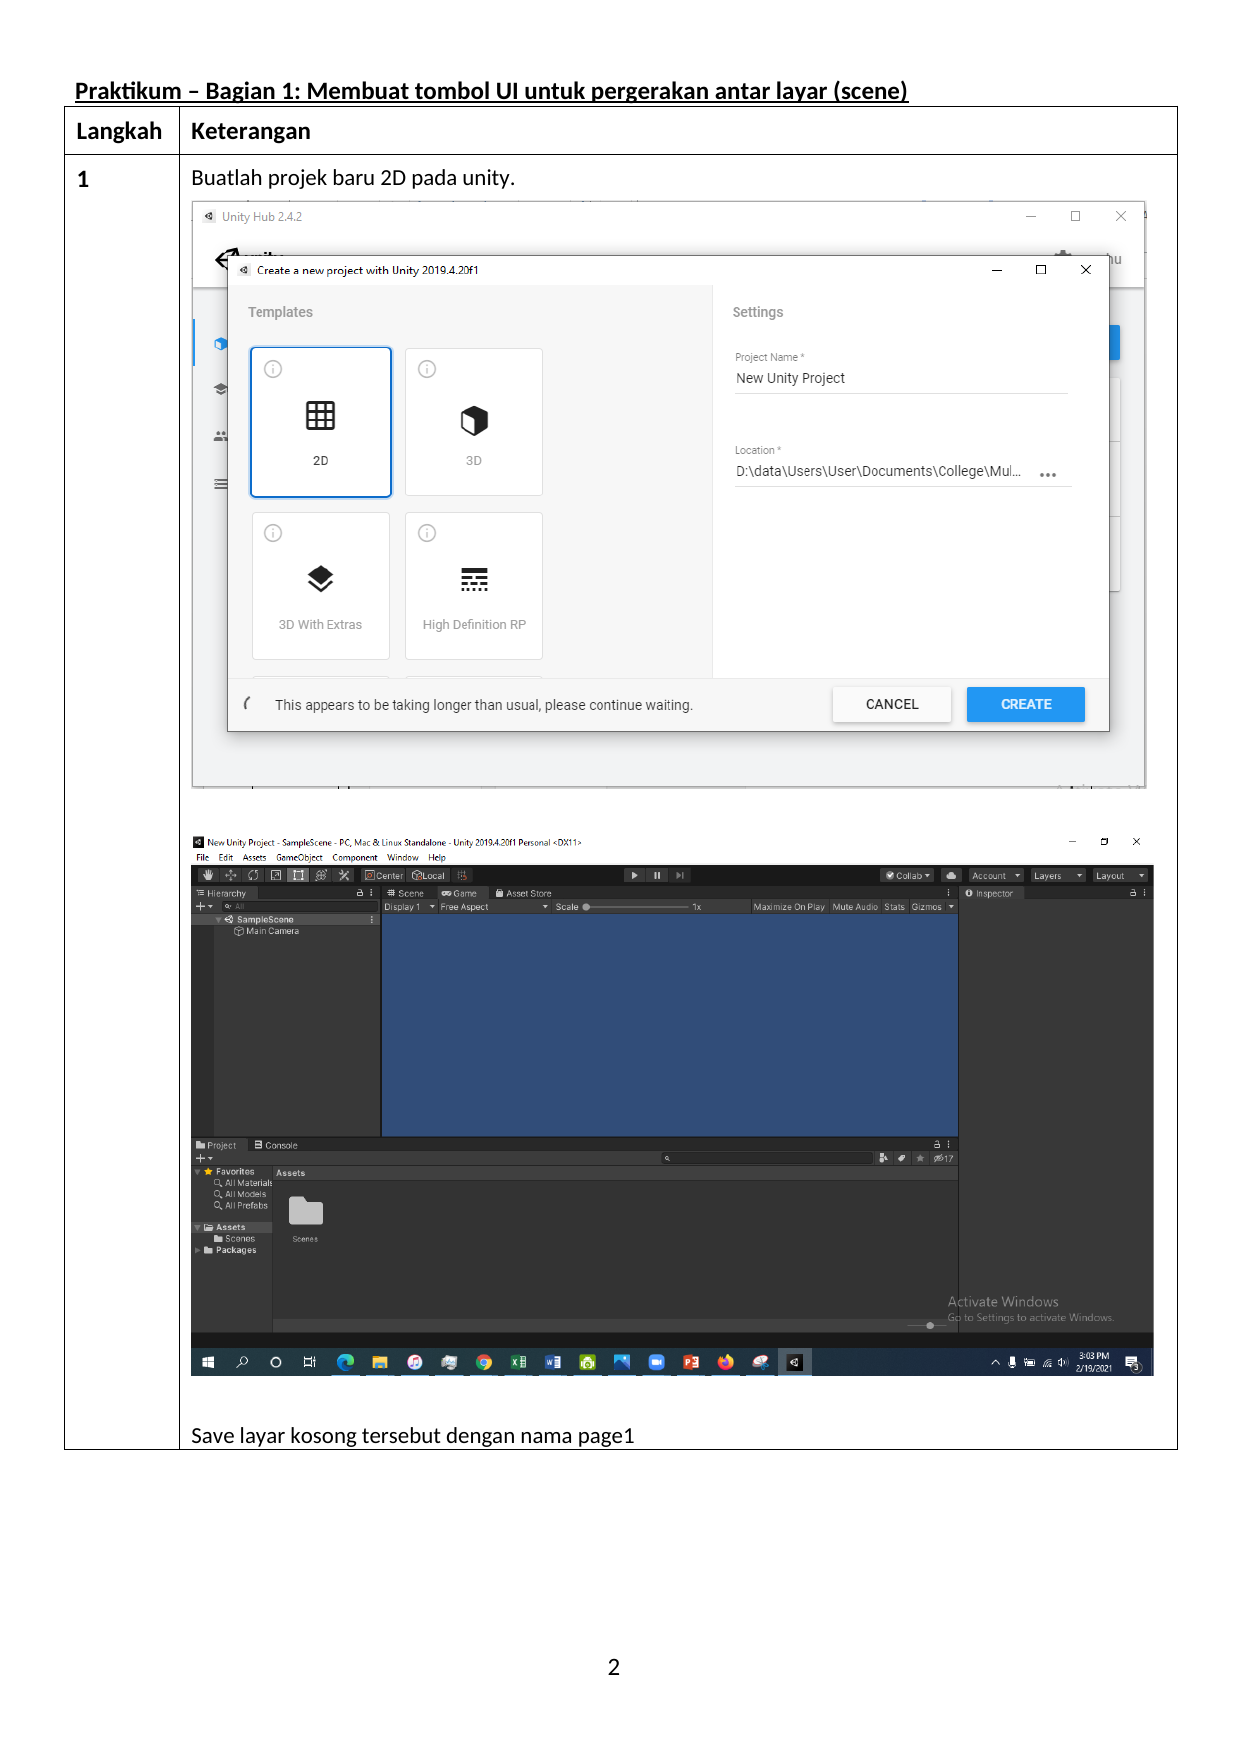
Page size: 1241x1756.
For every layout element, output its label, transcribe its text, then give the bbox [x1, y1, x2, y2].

table_cell 1 [65, 155, 179, 1449]
picture [191, 200, 1147, 789]
table_header Keterangan [180, 107, 1177, 154]
picture [191, 834, 1154, 1376]
subtitle Praktikum – Bagian 1: Membuat tombol UI untuk pergerakan antar layar (scene) [75, 75, 1198, 106]
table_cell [180, 155, 1177, 1449]
table_header Langkah [65, 107, 179, 154]
